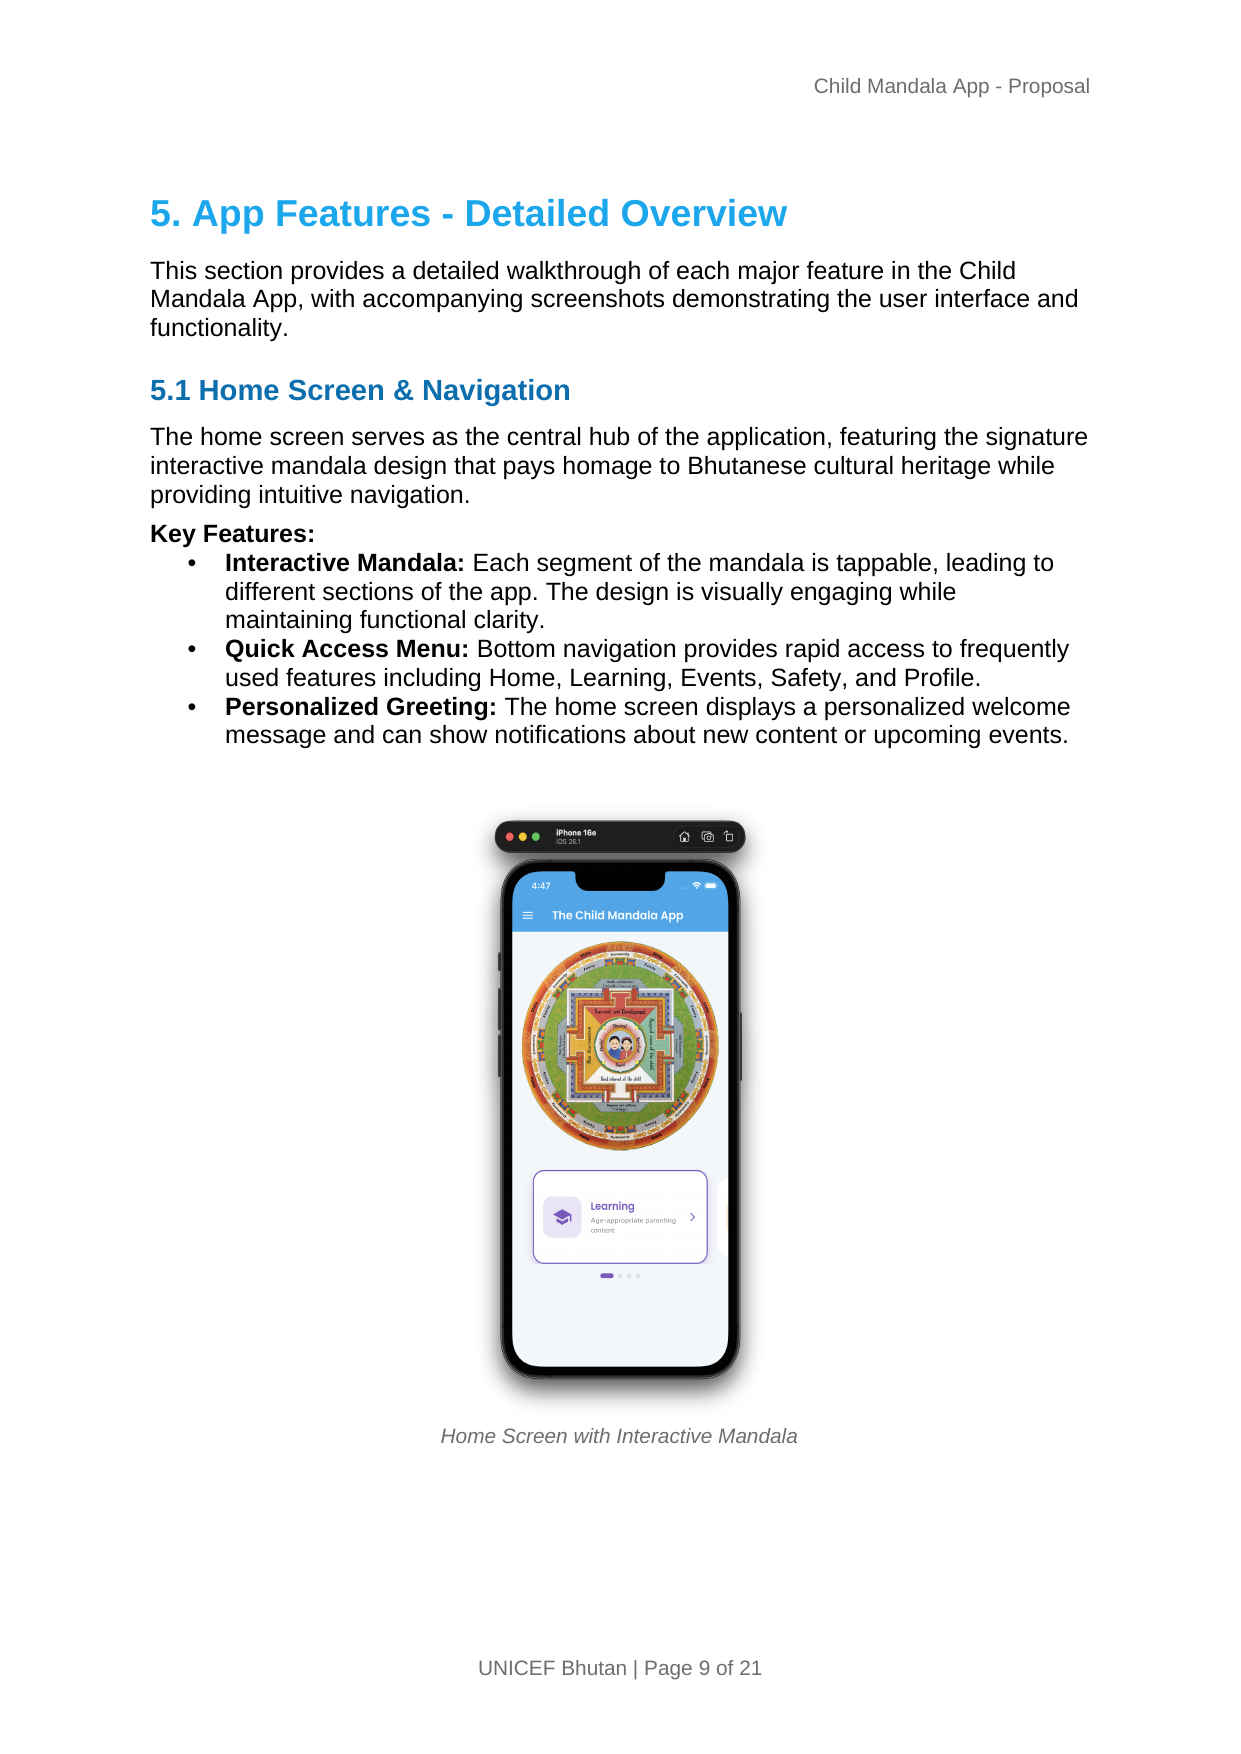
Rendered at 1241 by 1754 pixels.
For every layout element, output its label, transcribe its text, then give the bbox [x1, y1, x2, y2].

list Quick Access Menu: Bottom navigation provides rapid access to frequently used features including Home, Learning, Events, Safety, and Profile. [187, 634, 1090, 691]
picture [463, 798, 777, 1424]
text This section provides a detailed walkthrough of each major feature in the Child Mandala App, with accompanying screenshots demonstrating the user interface and functionality. [150, 256, 1090, 342]
list Interactive Mandala: Each segment of the mandala is tappable, leading to different sections of the app. The design is visually engaging while maintaining functional clarity. [187, 548, 1090, 634]
text Home Screen with Interactive Mandala [150, 1423, 1090, 1447]
subtitle 5.1 Home Screen & Navigation [150, 373, 1090, 407]
subtitle 5. App Features - Detailed Overview [150, 192, 1090, 235]
text The home screen serves as the central hub of the application, featuring the signature interactive mandala design that pays homage to Bhutanese cultural heritage while providing intuitive navigation. [150, 422, 1090, 508]
text Key Features: [150, 519, 1090, 548]
list Personalized Greeting: The home screen displays a personalized welcome message and can show notifications about new content or upcoming events. [187, 691, 1090, 749]
